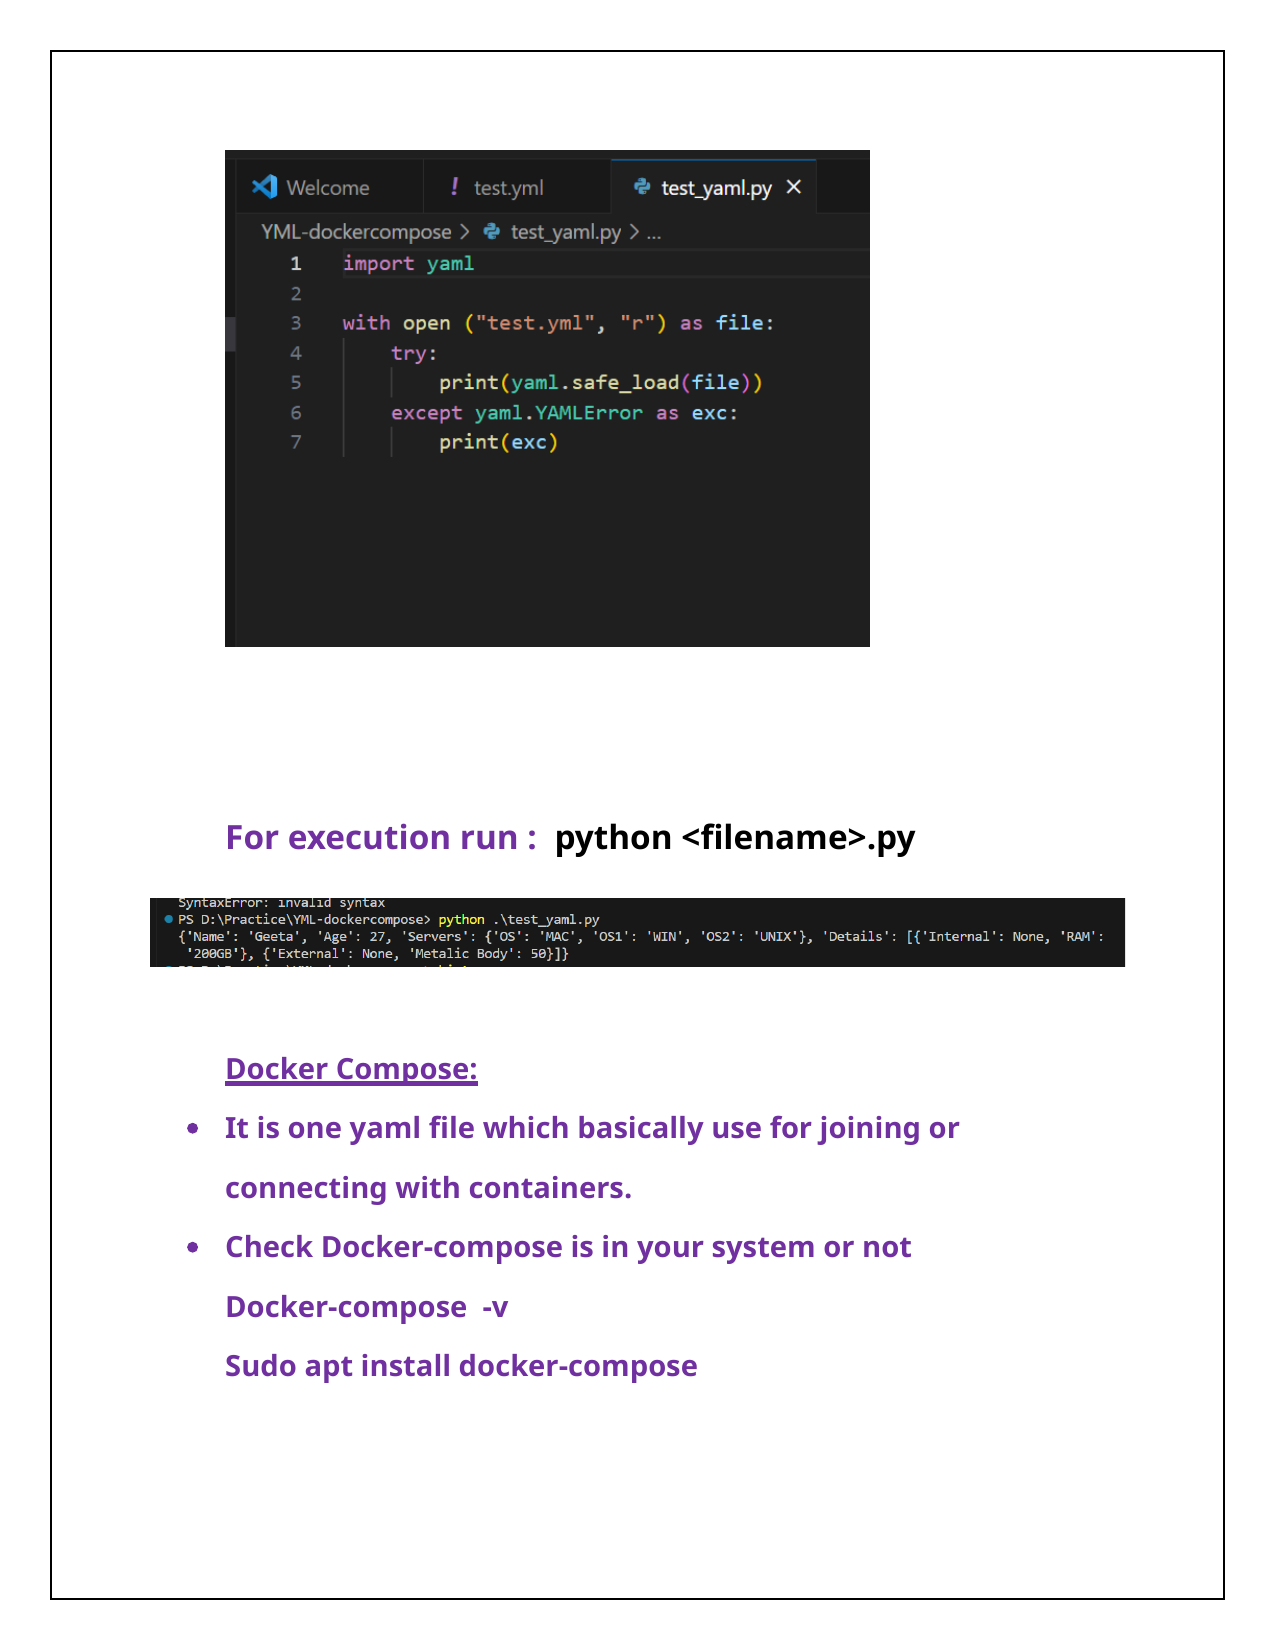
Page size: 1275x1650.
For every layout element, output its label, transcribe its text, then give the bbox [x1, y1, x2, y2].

list Sudo apt install docker-compose [225, 1345, 1125, 1385]
list Check Docker-compose is in your system or not [187, 1226, 1125, 1266]
list For execution run : python <filename>.py [225, 814, 1125, 859]
list It is one yaml file which basically use for joining or connecting with containers. [187, 1107, 1125, 1207]
list Docker Compose: [225, 1048, 1125, 1088]
list Docker-compose -v [225, 1286, 1125, 1326]
picture [225, 150, 870, 647]
picture [150, 898, 1125, 967]
